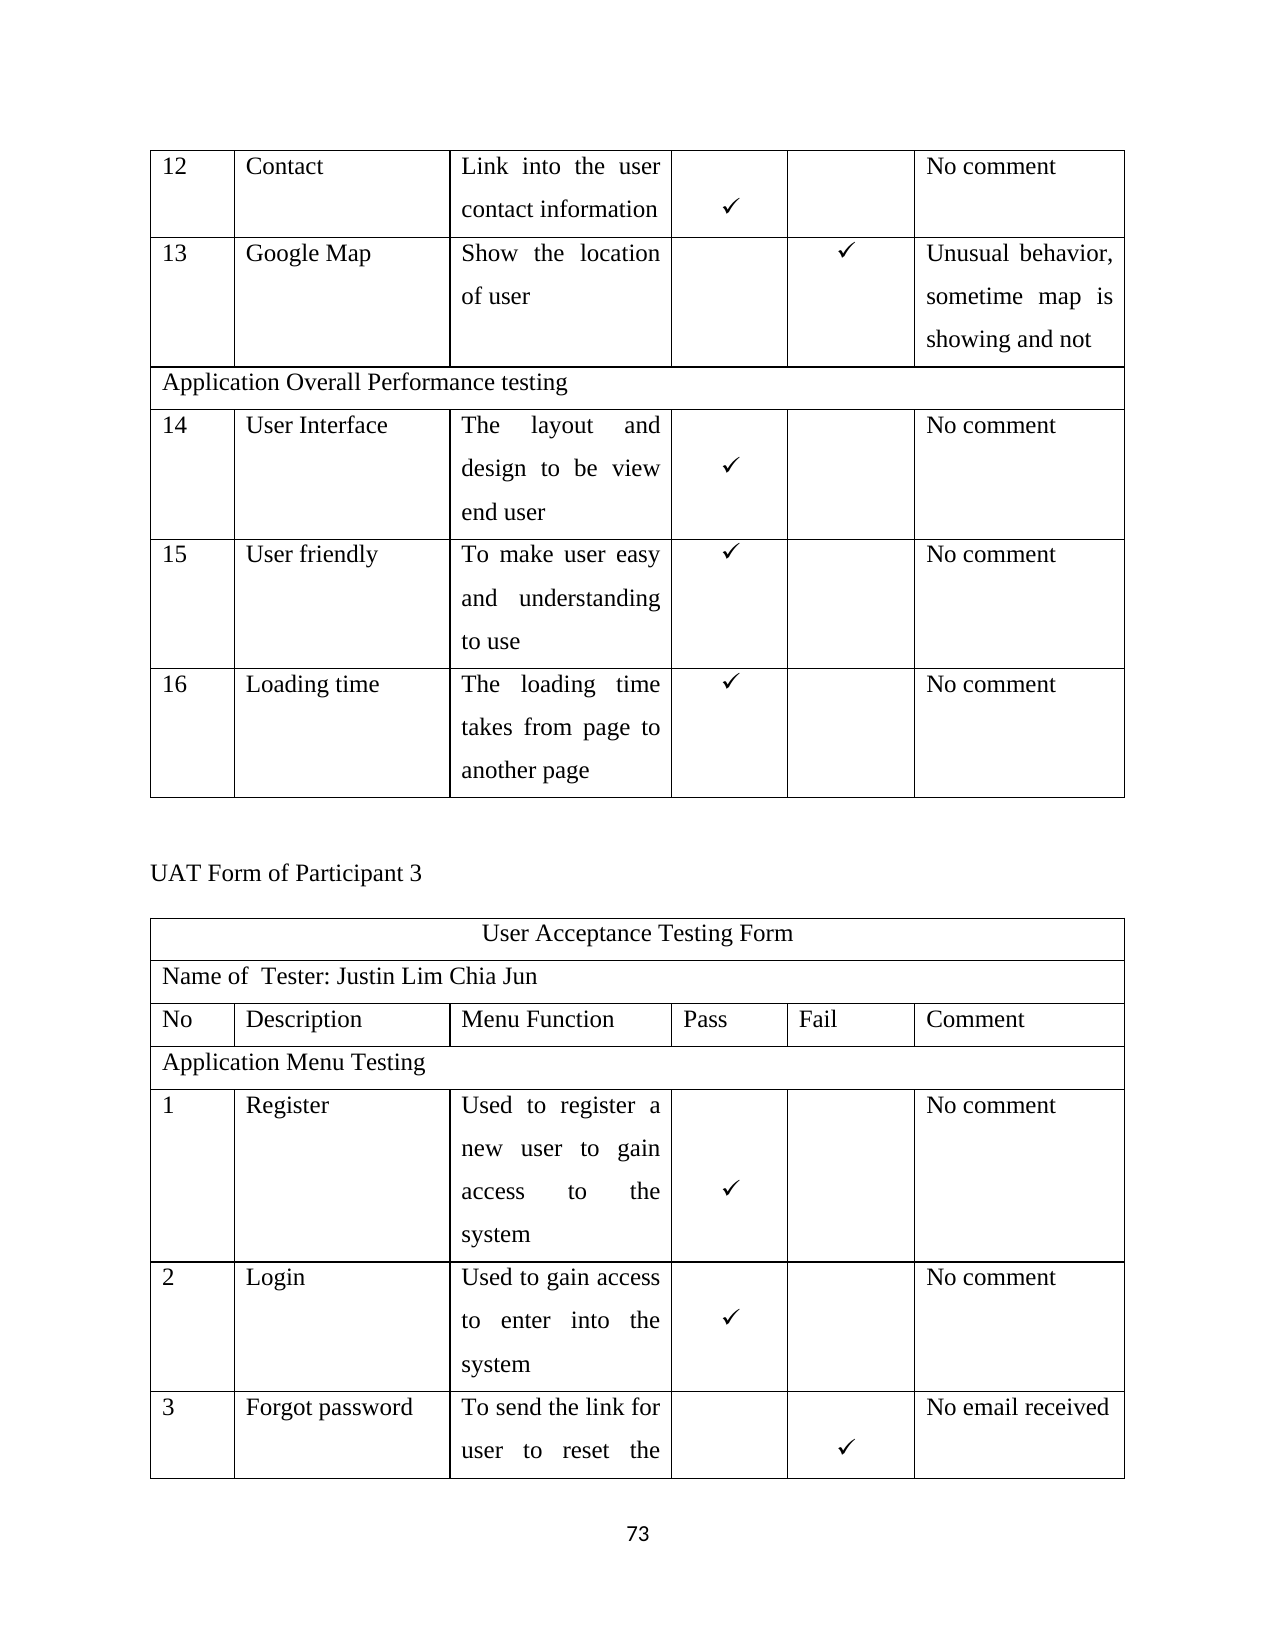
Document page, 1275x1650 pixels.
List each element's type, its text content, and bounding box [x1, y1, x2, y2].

table_cell Description [235, 1004, 449, 1046]
table_cell [672, 669, 787, 797]
table_cell [788, 410, 914, 538]
table_cell Register [235, 1090, 449, 1261]
table_cell Used to register a new user to gain access to the system [451, 1090, 671, 1261]
table_cell [788, 1392, 914, 1478]
table_cell 3 [151, 1392, 234, 1478]
table_cell No comment [915, 540, 1124, 668]
table_cell No email received [915, 1392, 1124, 1478]
table_cell Google Map [235, 238, 449, 366]
table_cell Fail [788, 1004, 914, 1046]
table_cell [672, 238, 787, 366]
table_cell [672, 410, 787, 538]
table_cell [788, 151, 914, 237]
table_cell Login [235, 1263, 449, 1391]
table_cell No comment [915, 1090, 1124, 1261]
table_cell Forgot password [235, 1392, 449, 1478]
table_cell User friendly [235, 540, 449, 668]
table_cell 12 [151, 151, 234, 237]
table_cell Show the location of user [451, 238, 671, 366]
table_cell [788, 669, 914, 797]
table_cell Application Menu Testing [151, 1047, 1124, 1089]
table_cell Unusual behavior, sometime map is showing and not [915, 238, 1124, 366]
table_cell No comment [915, 669, 1124, 797]
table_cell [451, 1392, 671, 1478]
table_cell No comment [915, 410, 1124, 538]
table_cell [672, 1392, 787, 1478]
table_cell Link into the user contact information [451, 151, 671, 237]
table_cell Contact [235, 151, 449, 237]
table_header User Acceptance Testing Form [151, 919, 1124, 960]
table_cell [788, 238, 914, 366]
table_cell [672, 1090, 787, 1261]
table_cell The loading time takes from page to another page [451, 669, 671, 797]
table_cell [788, 1263, 914, 1391]
table_cell 14 [151, 410, 234, 538]
table_cell No comment [915, 151, 1124, 237]
table_cell [672, 1263, 787, 1391]
table_cell No comment [915, 1263, 1124, 1391]
table_cell Application Overall Performance testing [151, 368, 1124, 409]
table_cell The layout and design to be view end user [451, 410, 671, 538]
table_cell 1 [151, 1090, 234, 1261]
table_cell [788, 1090, 914, 1261]
table_cell [788, 540, 914, 668]
table_cell Comment [915, 1004, 1124, 1046]
table_cell 13 [151, 238, 234, 366]
table_cell 2 [151, 1263, 234, 1391]
table_cell 15 [151, 540, 234, 668]
table_cell [672, 540, 787, 668]
table_cell Name of Tester: Justin Lim Chia Jun [151, 961, 1124, 1003]
table_cell User Interface [235, 410, 449, 538]
table_cell No [151, 1004, 234, 1046]
text UAT Form of Participant 3 [150, 858, 1125, 886]
table_cell 16 [151, 669, 234, 797]
table_cell Used to gain access to enter into the system [451, 1263, 671, 1391]
table_cell To make user easy and understanding to use [451, 540, 671, 668]
table_cell Pass [672, 1004, 787, 1046]
table_cell Menu Function [451, 1004, 671, 1046]
table_cell [672, 151, 787, 237]
table_cell Loading time [235, 669, 449, 797]
